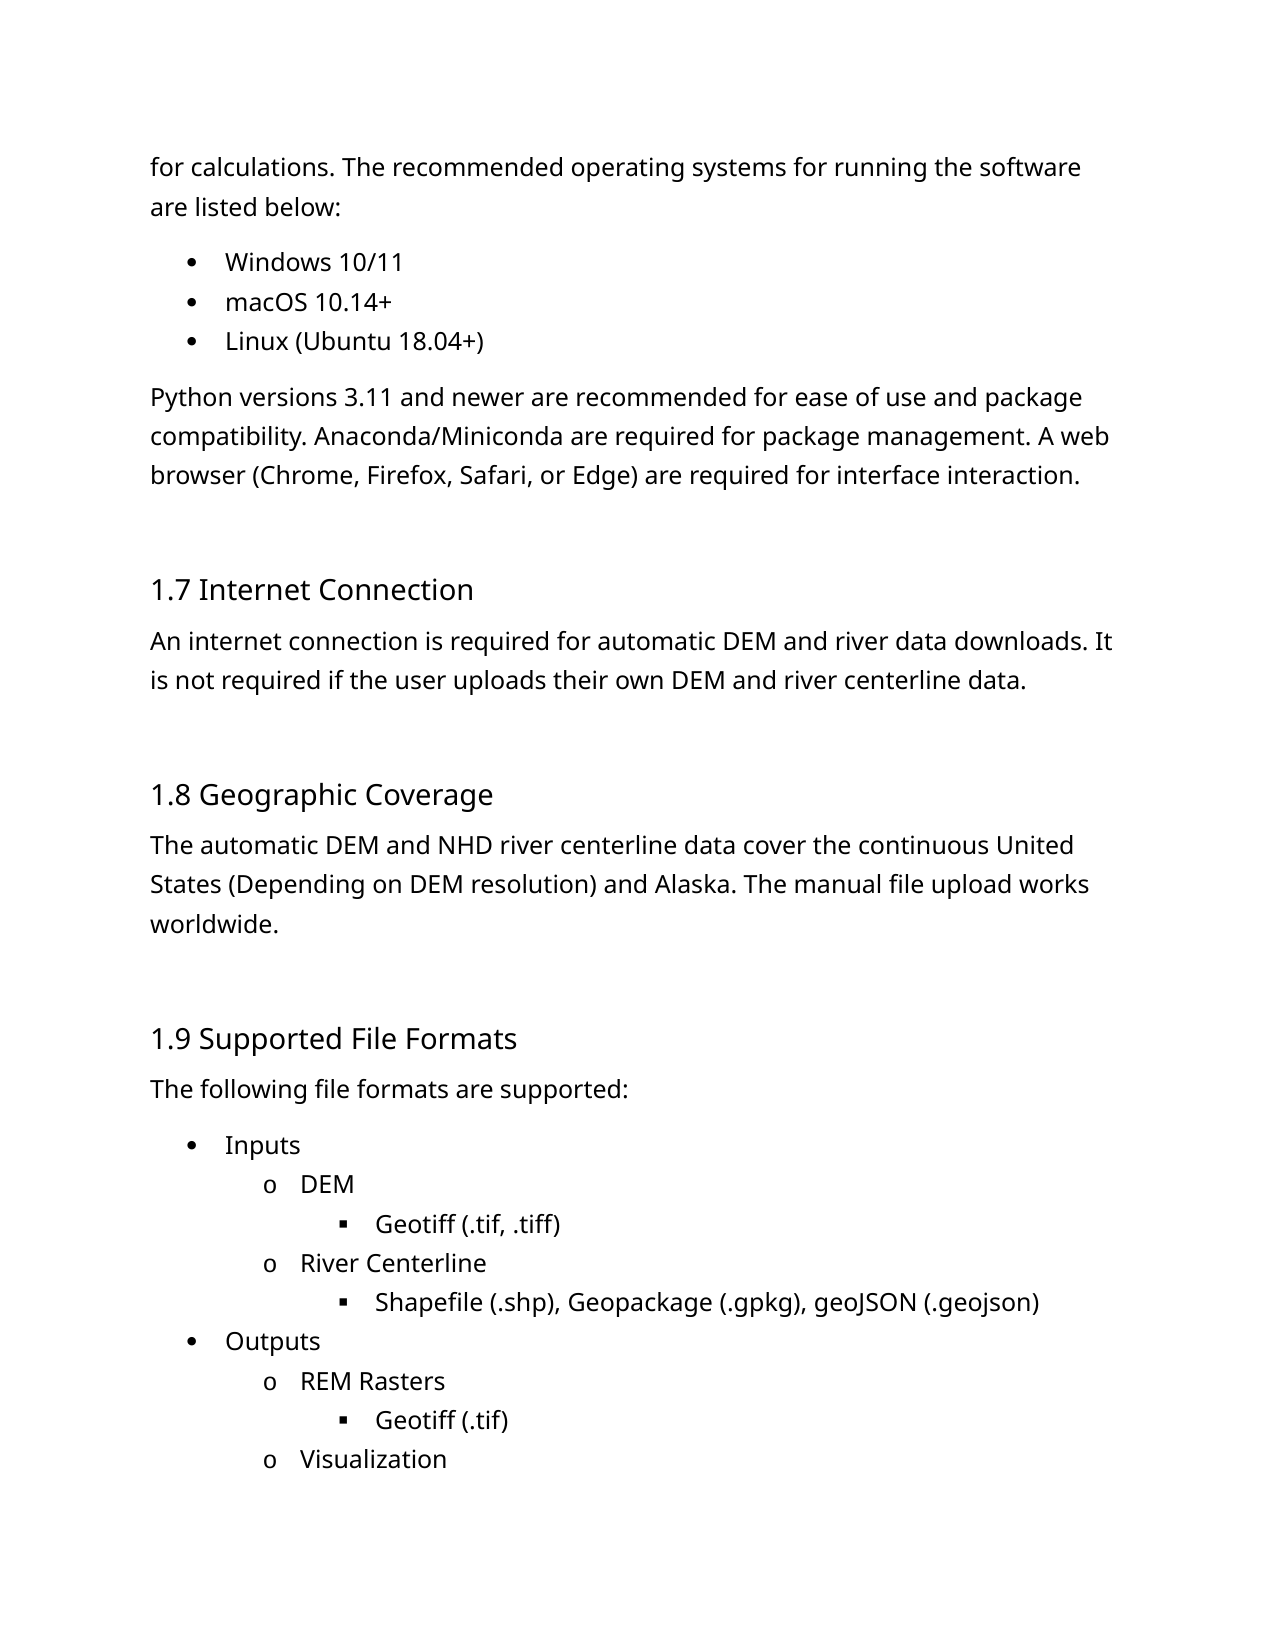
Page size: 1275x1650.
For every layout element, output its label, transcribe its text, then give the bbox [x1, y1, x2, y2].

list Outputs [187, 1324, 1125, 1358]
list Windows 10/11 [187, 245, 1125, 279]
list Linux (Ubuntu 18.04+) [187, 323, 1125, 357]
text The following file formats are supported: [150, 1072, 1125, 1106]
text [150, 150, 1125, 223]
text An internet connection is required for automatic DEM and river data downloads. It is not required if the user uploads their own DEM and river centerline data. [150, 623, 1125, 696]
list DEM [262, 1167, 1125, 1201]
list River Centerline [262, 1245, 1125, 1280]
text The automatic DEM and NHD river centerline data cover the continuous United States (Depending on DEM resolution) and Alaska. The manual file upload works worldwide. [150, 828, 1125, 940]
list Shapefile (.shp), Geopackage (.gpkg), geoJSON (.geojson) [337, 1285, 1125, 1319]
subtitle 1.8 Geographic Coverage [150, 774, 1125, 814]
list Geotiff (.tif) [337, 1402, 1125, 1437]
list REM Rasters [262, 1363, 1125, 1397]
subtitle 1.9 Supported File Formats [150, 1018, 1125, 1058]
subtitle 1.7 Internet Connection [150, 569, 1125, 609]
list Visualization [262, 1442, 1125, 1476]
text Python versions 3.11 and newer are recommended for ease of use and package compatibility. Anaconda/Miniconda are required for package management. A web browser (Chrome, Firefox, Safari, or Edge) are required for interface interaction. [150, 379, 1125, 492]
list macOS 10.14+ [187, 284, 1125, 318]
list Inputs [187, 1128, 1125, 1162]
list Geotiff (.tif, .tiff) [337, 1206, 1125, 1240]
